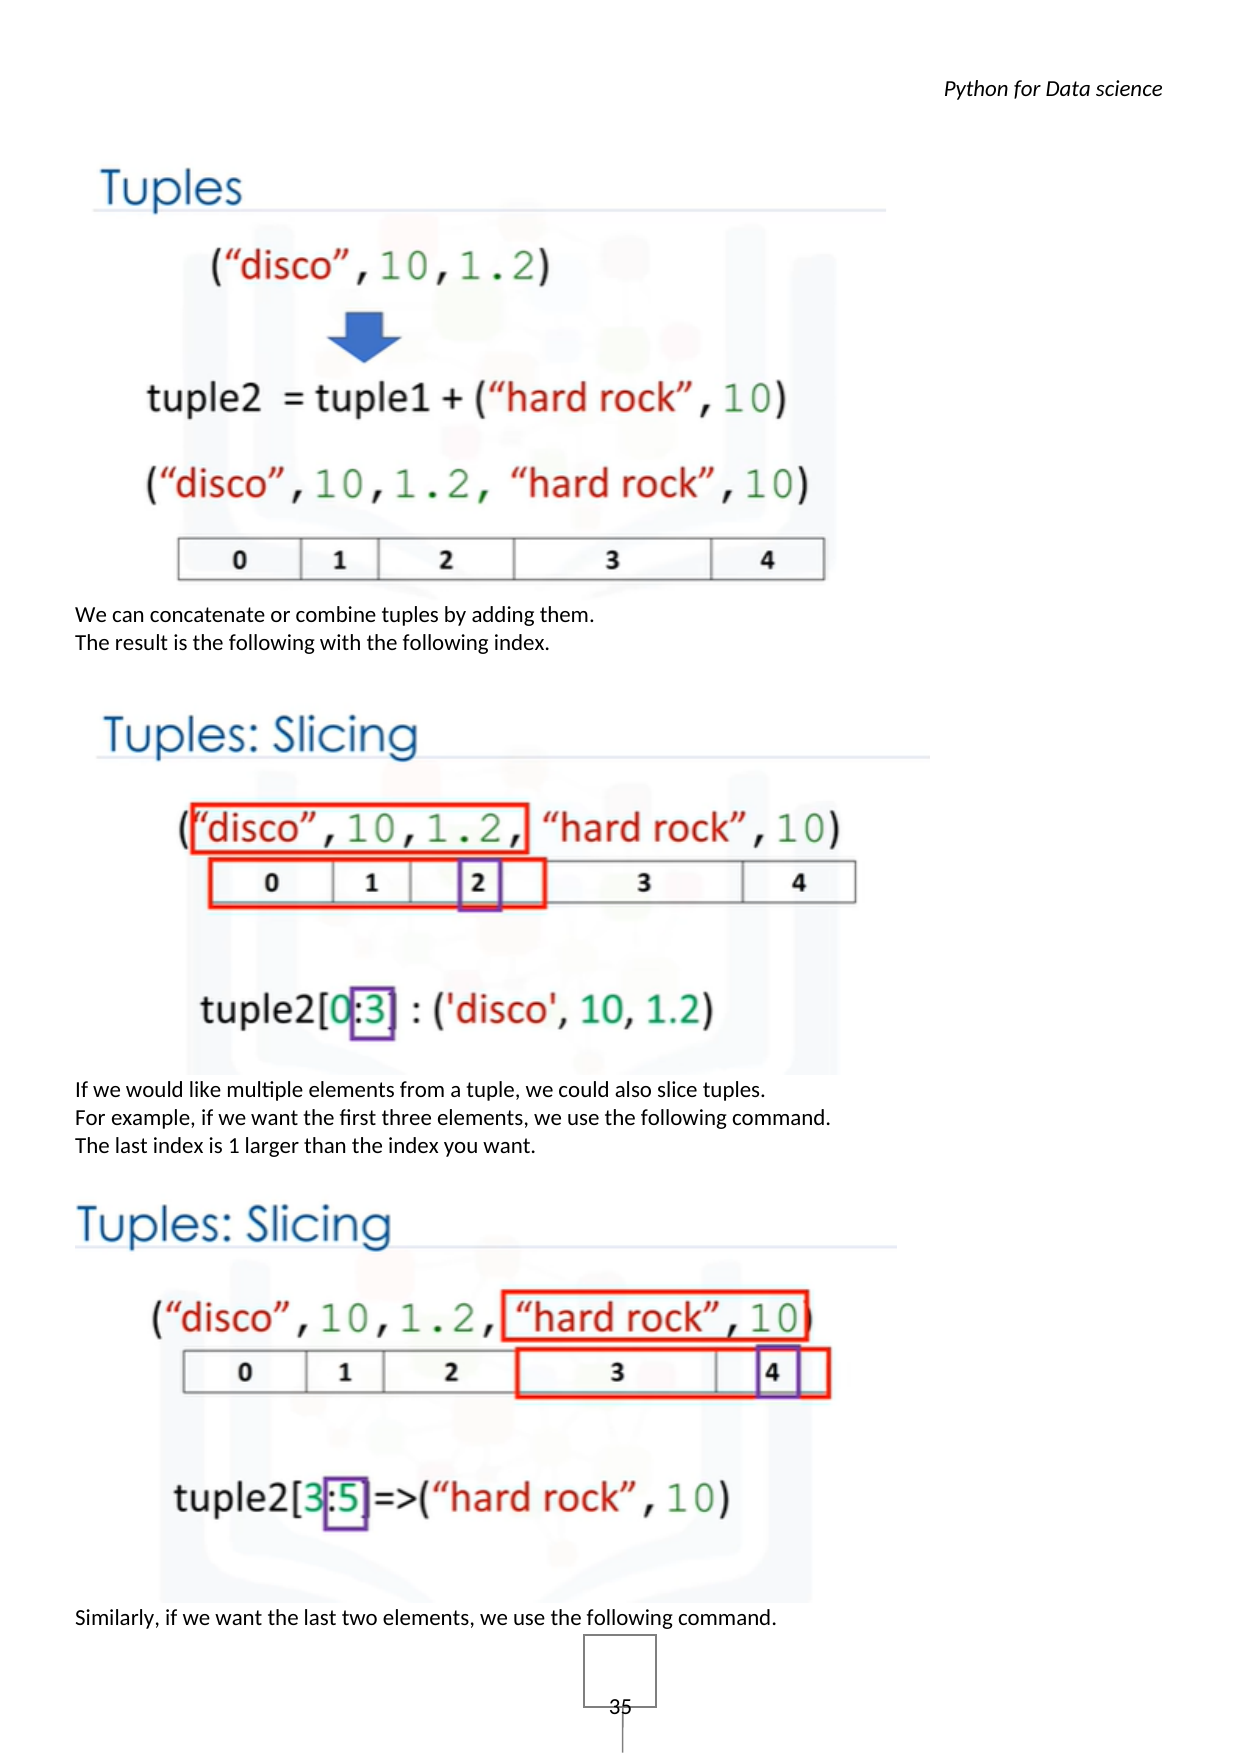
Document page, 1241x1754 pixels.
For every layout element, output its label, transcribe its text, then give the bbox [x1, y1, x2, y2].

picture [75, 684, 930, 1075]
picture [75, 1187, 897, 1603]
text The result is the following with the following index. [75, 628, 1165, 656]
text We can concatenate or combine tuples by adding them. [75, 600, 1165, 628]
text For example, if we want the first three elements, we use the following command. [75, 1103, 1165, 1131]
picture [75, 129, 887, 601]
text If we would like multiple elements from a tuple, we could also slice tuples. [75, 1075, 1165, 1103]
text The last index is 1 larger than the index you want. [75, 1131, 1165, 1159]
text Similarly, if we want the last two elements, we use the following command. [75, 1603, 1165, 1631]
